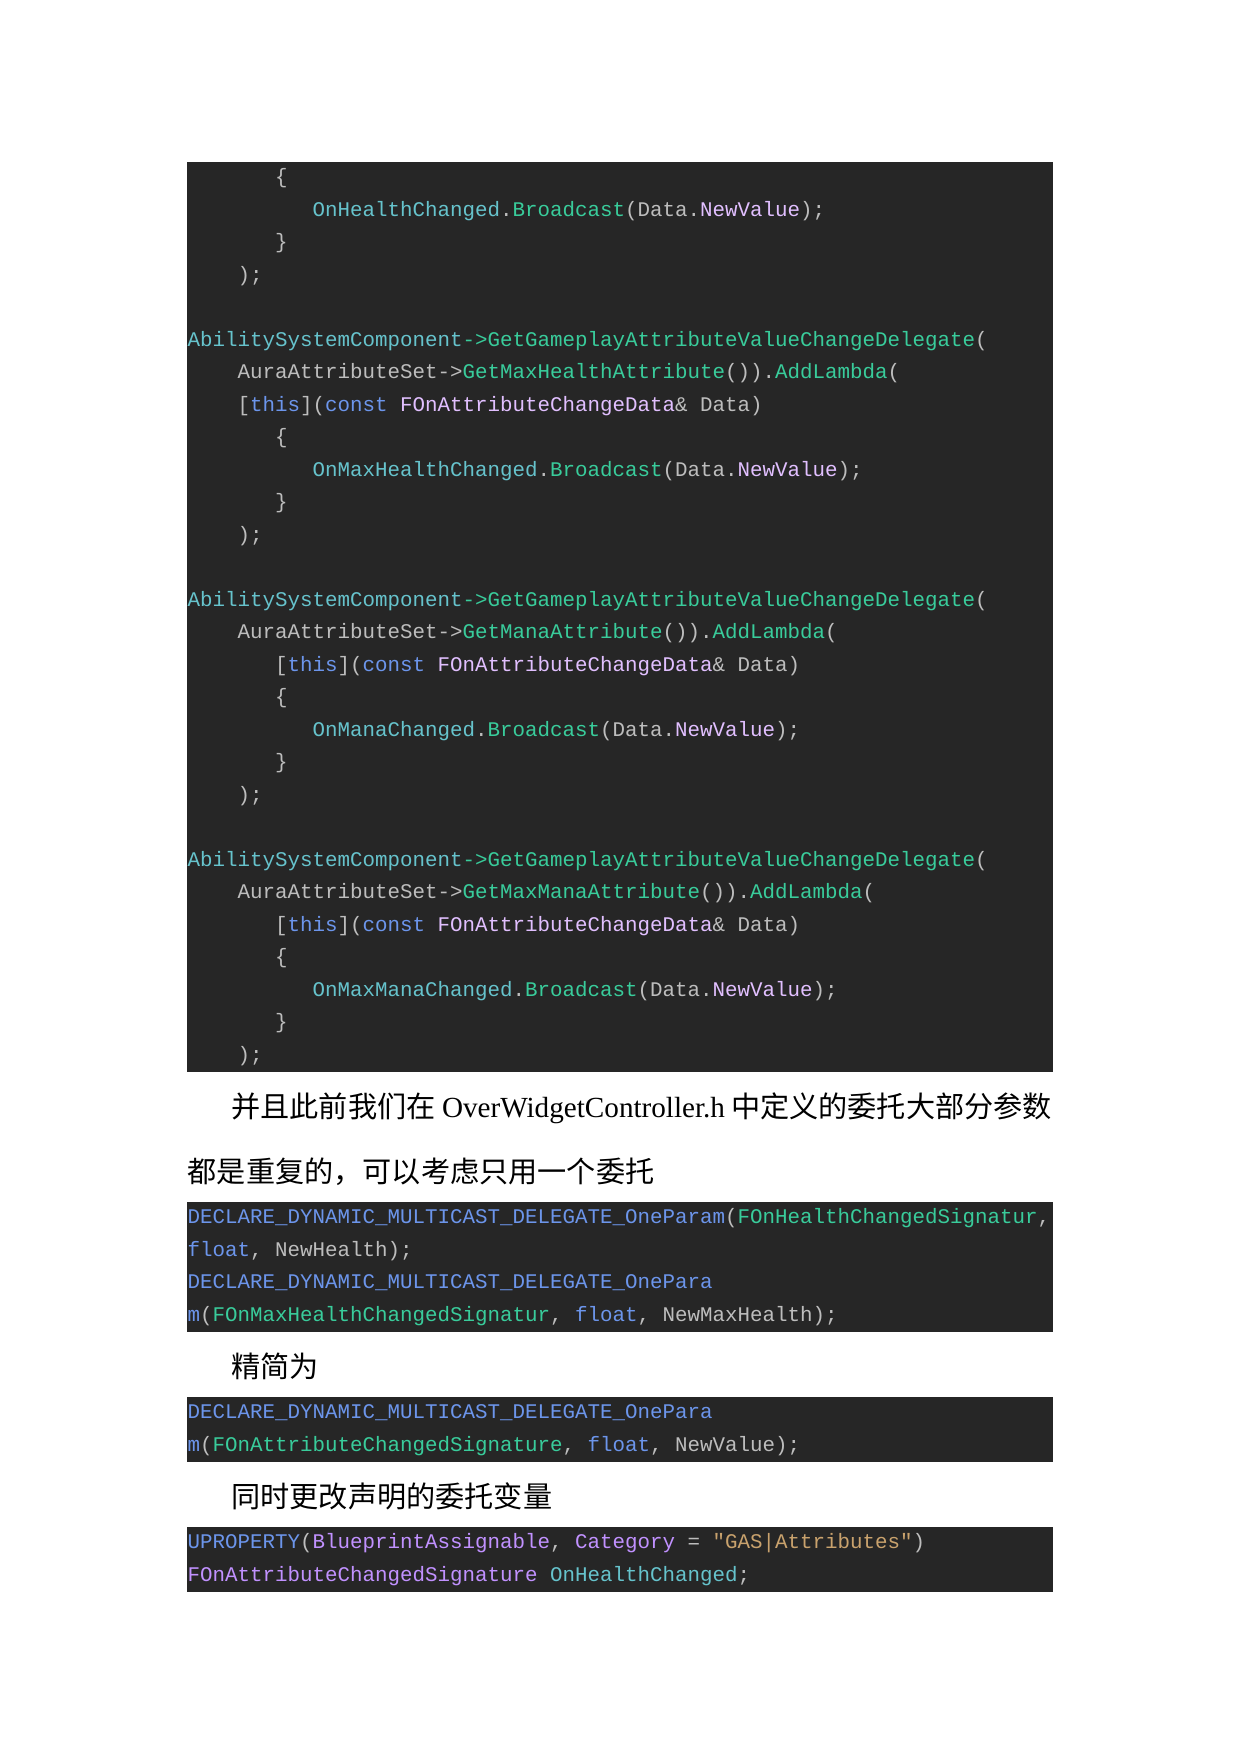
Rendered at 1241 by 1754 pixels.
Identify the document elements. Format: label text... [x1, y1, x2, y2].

text 精简为 [187, 1332, 1053, 1397]
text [187, 1527, 1053, 1592]
text 并且此前我们在OverWidgetController.h中定义的委托大部分参数都是重复的，可以考虑只用一个委托 [187, 1072, 1053, 1202]
text DECLARE_DYNAMIC_MULTICAST_DELEGATE_OneParam(FOnAttributeChangedSignature, float, NewValue); [187, 1397, 1053, 1462]
text 同时更改声明的委托变量 [187, 1462, 1053, 1527]
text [187, 162, 1053, 1072]
text DECLARE_DYNAMIC_MULTICAST_DELEGATE_OneParam(FOnHealthChangedSignatur, float, NewHealth); DECLARE_DYNAMIC_MULTICAST_DELEGATE_OneParam(FOnMaxHealthChangedSignatur, float, NewMaxHealth); [187, 1202, 1053, 1332]
